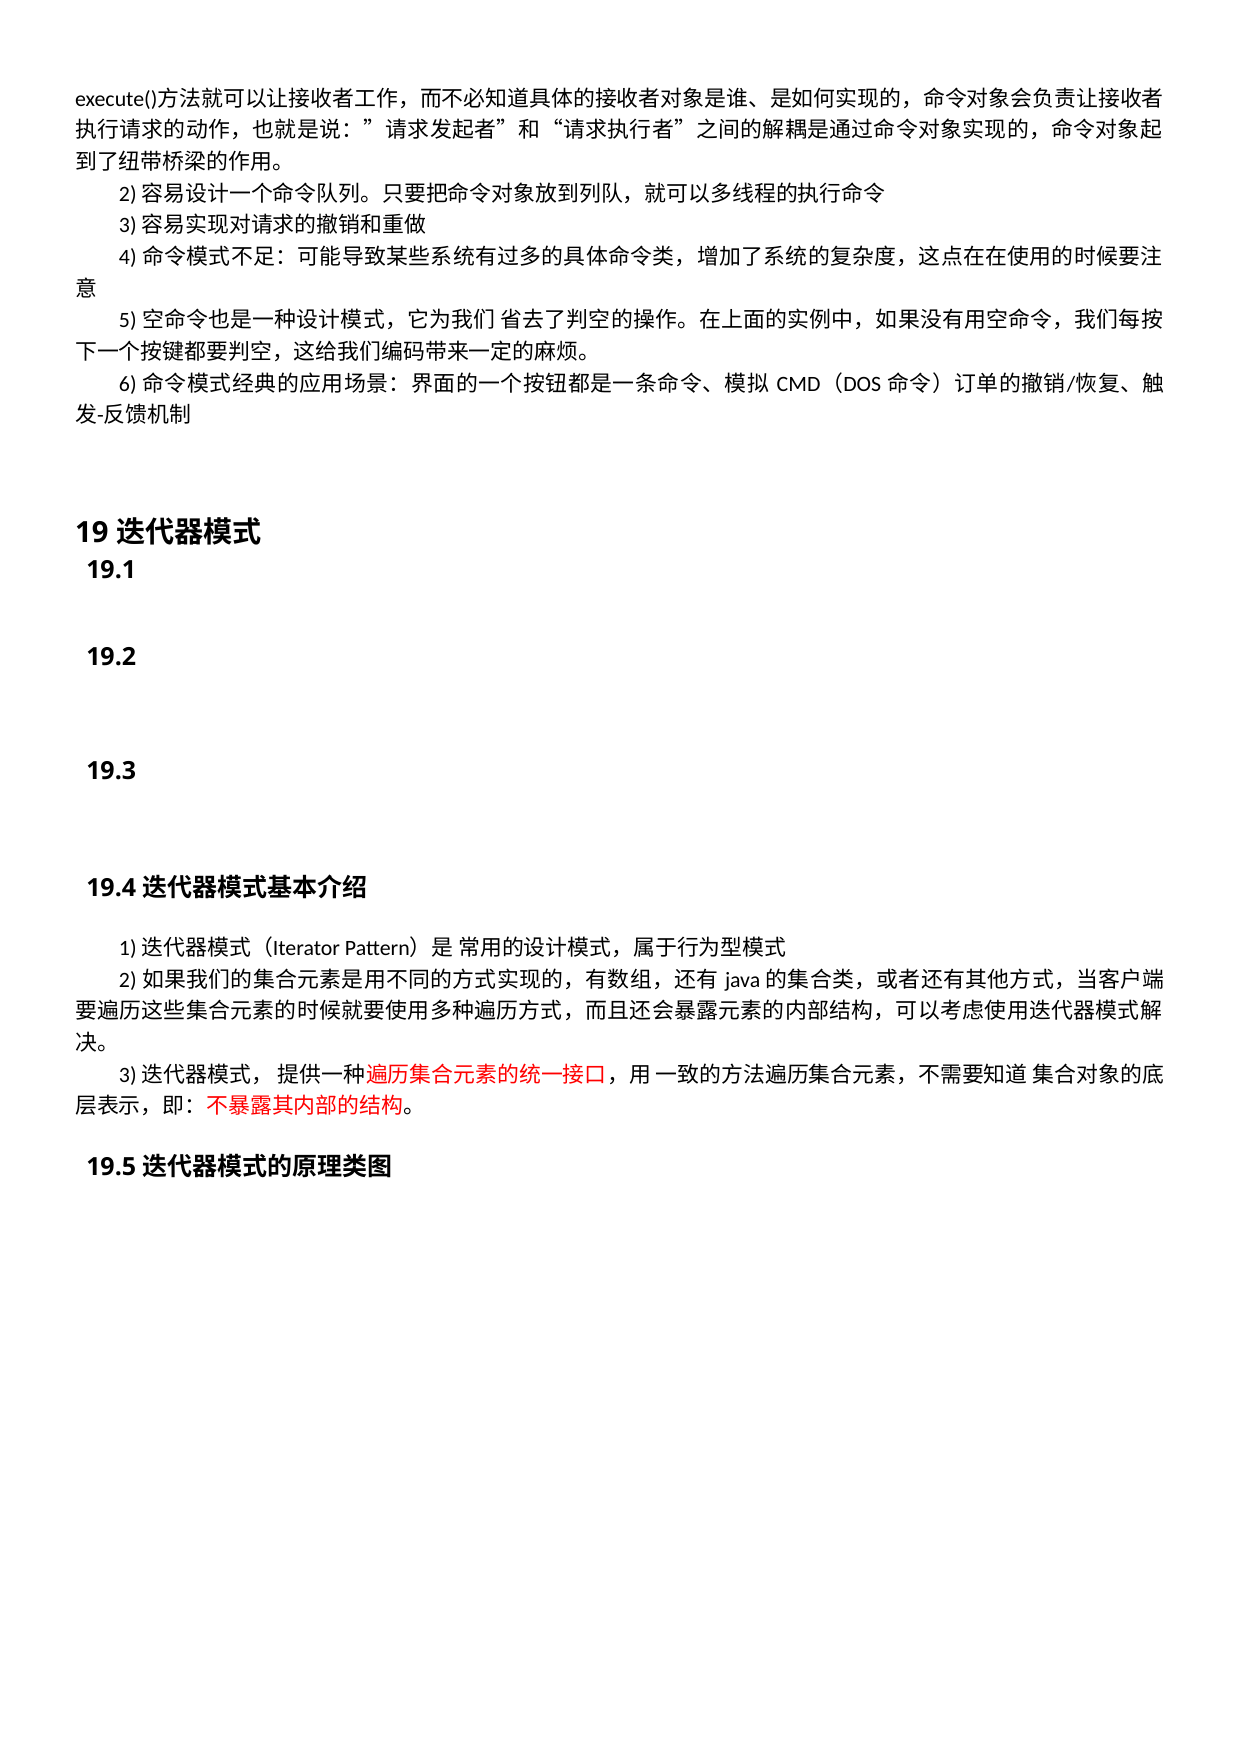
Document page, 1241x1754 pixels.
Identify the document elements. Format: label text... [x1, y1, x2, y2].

subtitle 19.4 迭代器模式基本介绍 [86, 867, 1165, 903]
text 6) 命令模式经典的应用场景：界面的一个按钮都是一条命令、模拟 CMD（DOS 命令）订单的撤销/恢复、触发-反馈机制 [75, 366, 1165, 429]
subtitle 19.1 [86, 551, 1165, 586]
subtitle 19.5 迭代器模式的原理类图 [86, 1147, 1165, 1183]
text 2) 如果我们的集合元素是用不同的方式实现的，有数组，还有 java 的集合类，或者还有其他方式，当客户端要遍历这些集合元素的时候就要使用多种遍历方式，而且还会暴露元素的内部结构，可以考虑使用迭代器模式解决。 [75, 962, 1165, 1057]
text 3) 容易实现对请求的撤销和重做 [75, 207, 1165, 239]
text 1) 迭代器模式（Iterator Pattern）是 常用的设计模式，属于行为型模式 [75, 930, 1165, 962]
text 5) 空命令也是一种设计模式，它为我们 省去了判空的操作。在上面的实例中，如果没有用空命令，我们每按下一个按键都要判空，这给我们编码带来一定的麻烦。 [75, 302, 1165, 366]
subtitle 19.2 [86, 639, 1165, 673]
text 4) 命令模式不足：可能导致某些系统有过多的具体命令类，增加了系统的复杂度，这点在在使用的时候要注意 [75, 239, 1165, 302]
text 3) 迭代器模式， 提供一种遍历集合元素的统一接口，用 一致的方法遍历集合元素，不需要知道 集合对象的底层表示，即：不暴露其内部的结构。 [75, 1057, 1165, 1120]
subtitle 19 迭代器模式 [75, 509, 1165, 551]
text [75, 81, 1165, 176]
text 2) 容易设计一个命令队列。只要把命令对象放到列队，就可以多线程的执行命令 [75, 176, 1165, 207]
subtitle 19.3 [86, 753, 1165, 787]
